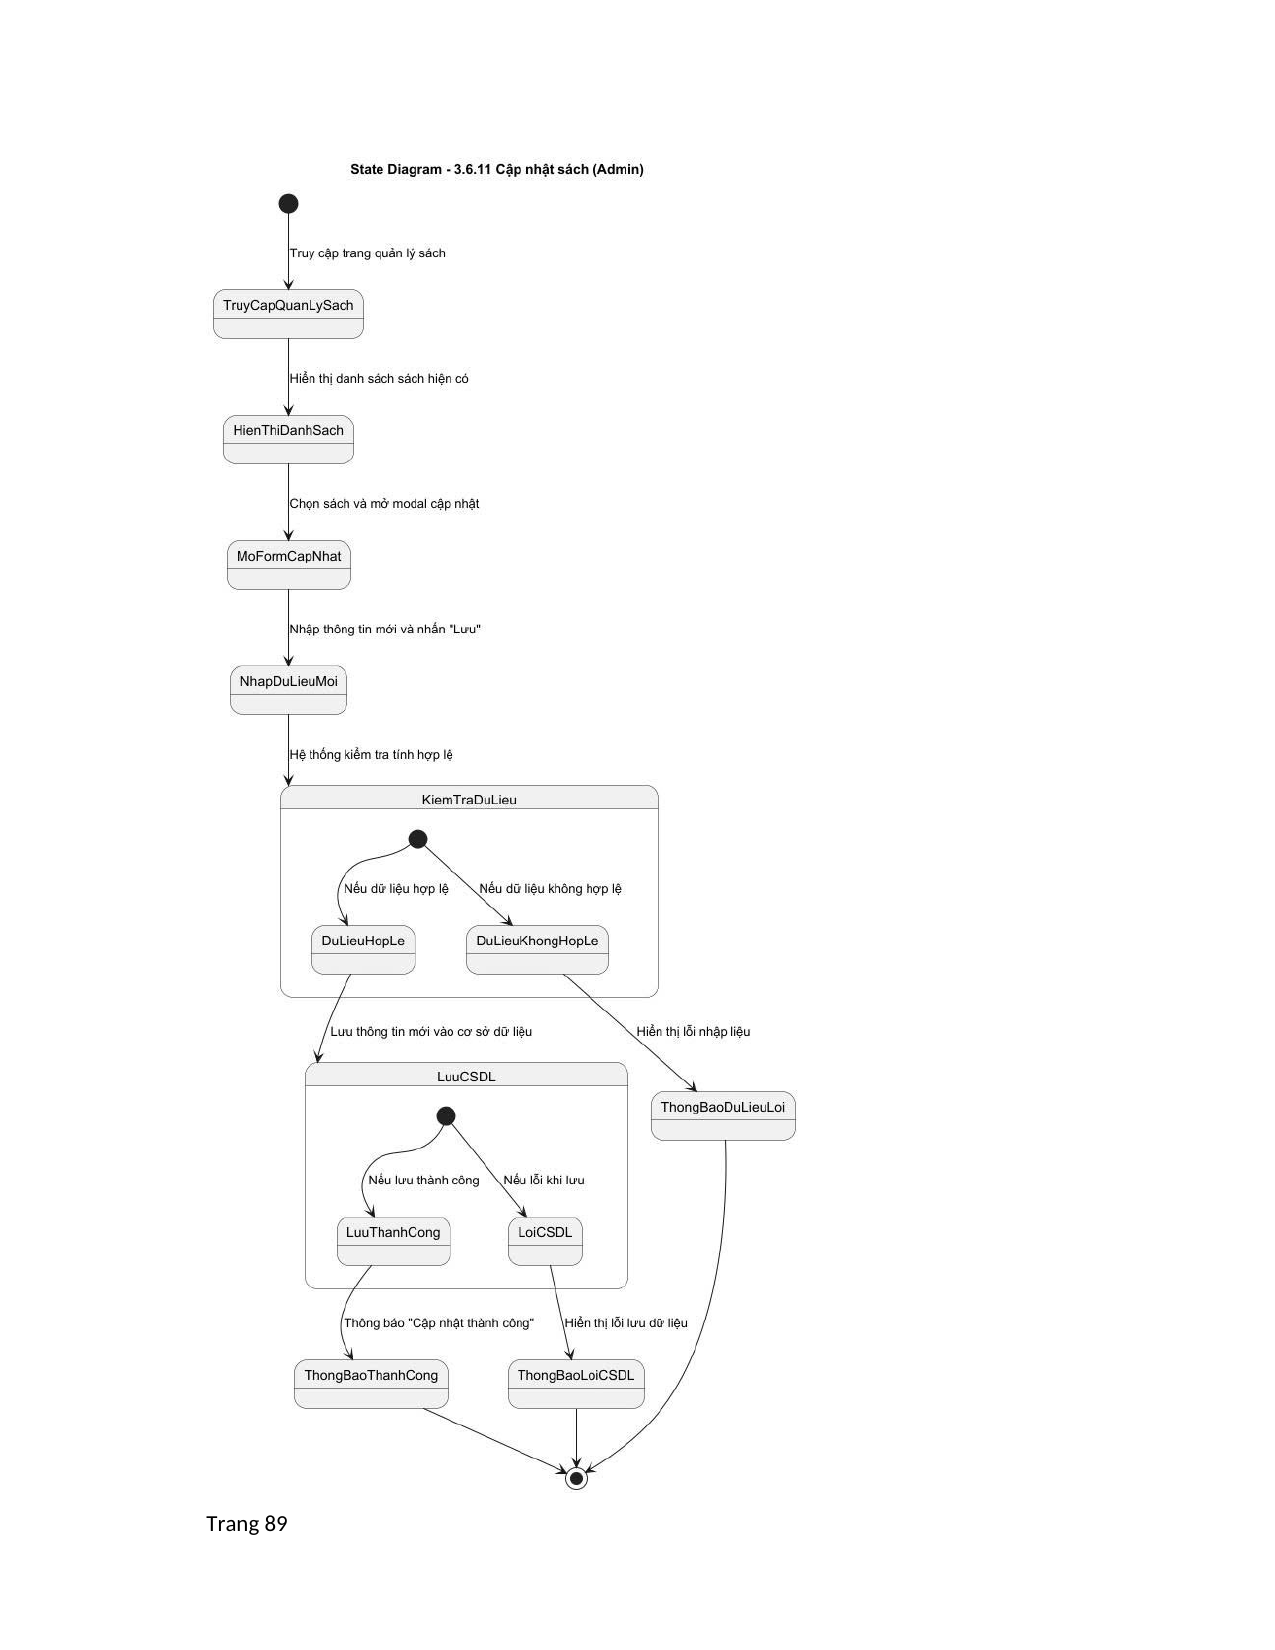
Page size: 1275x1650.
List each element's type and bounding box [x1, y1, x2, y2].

picture [206, 150, 800, 1493]
